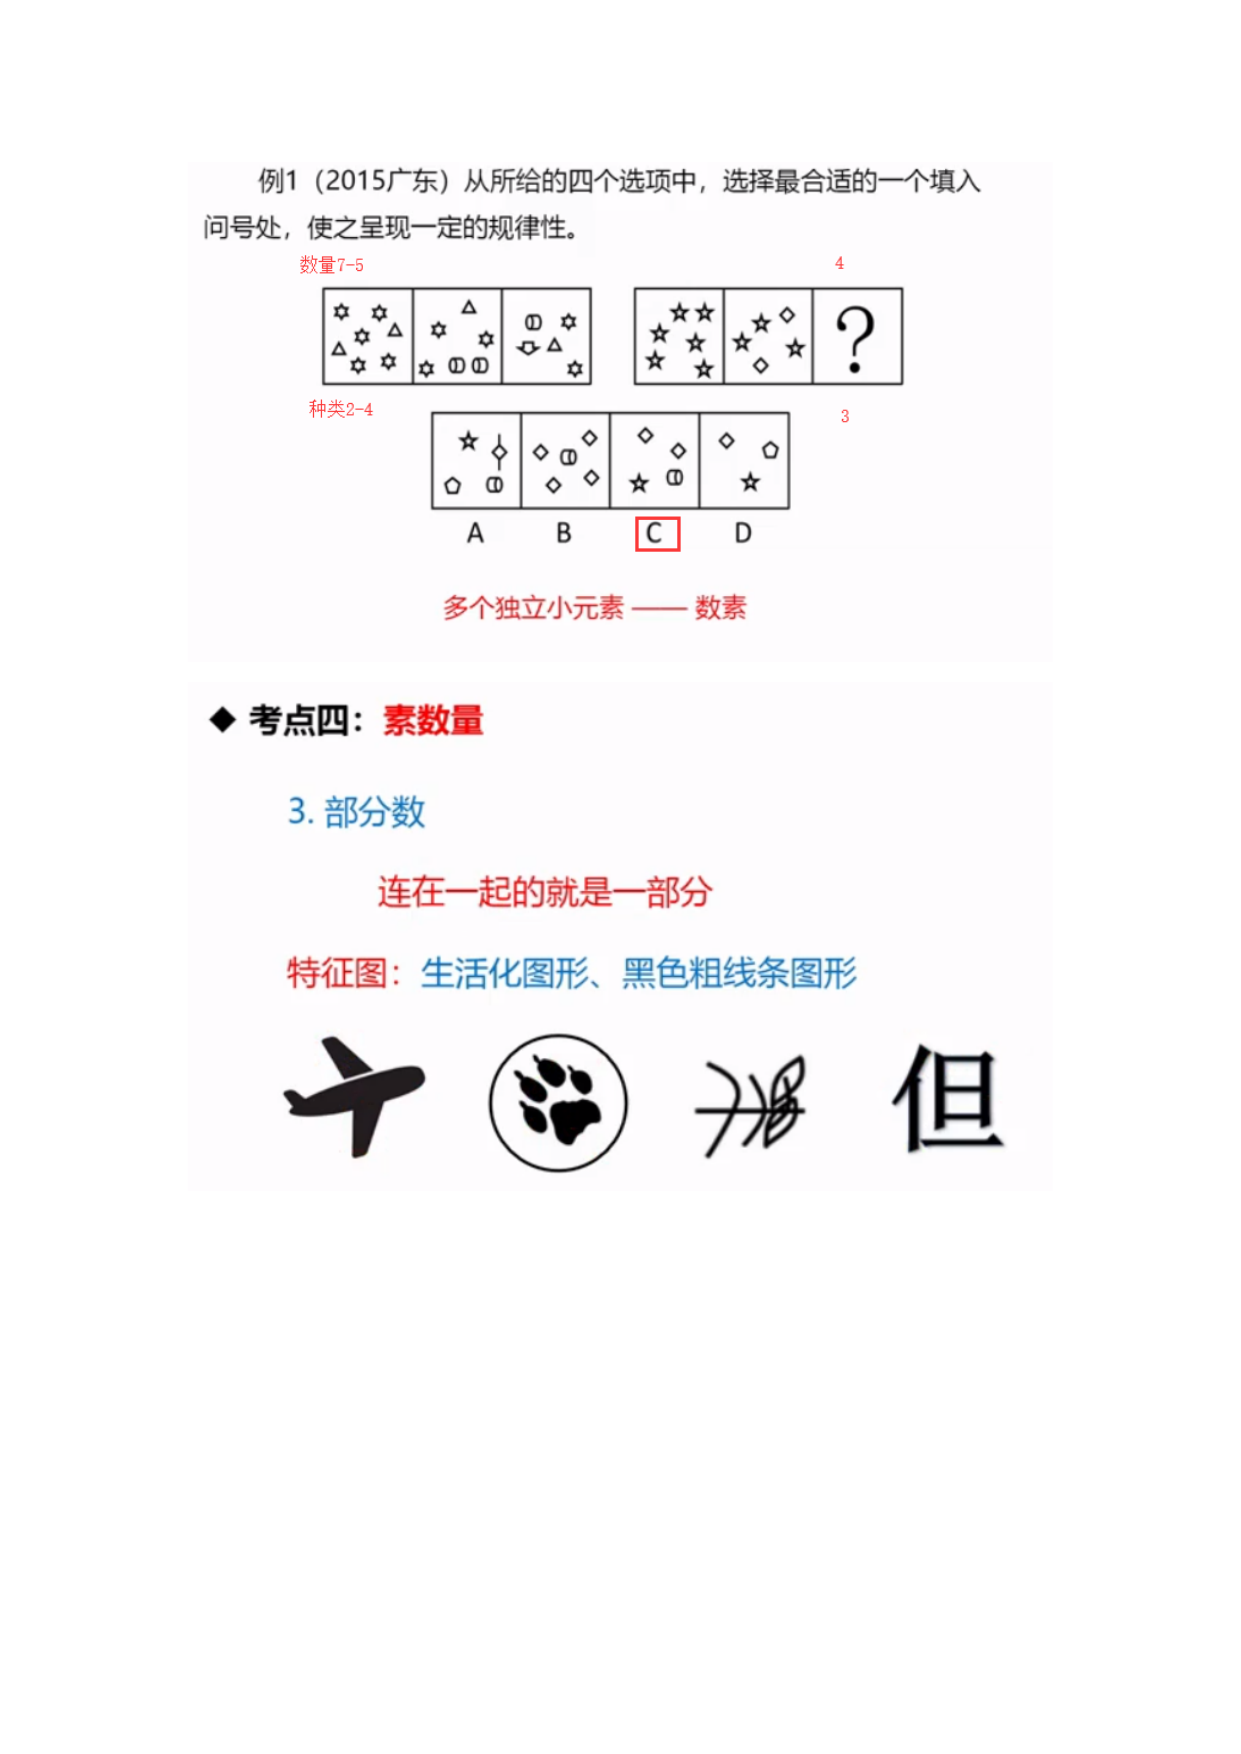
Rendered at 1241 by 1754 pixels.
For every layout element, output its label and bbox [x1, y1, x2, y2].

picture [187, 682, 1053, 1191]
picture [187, 162, 1053, 662]
